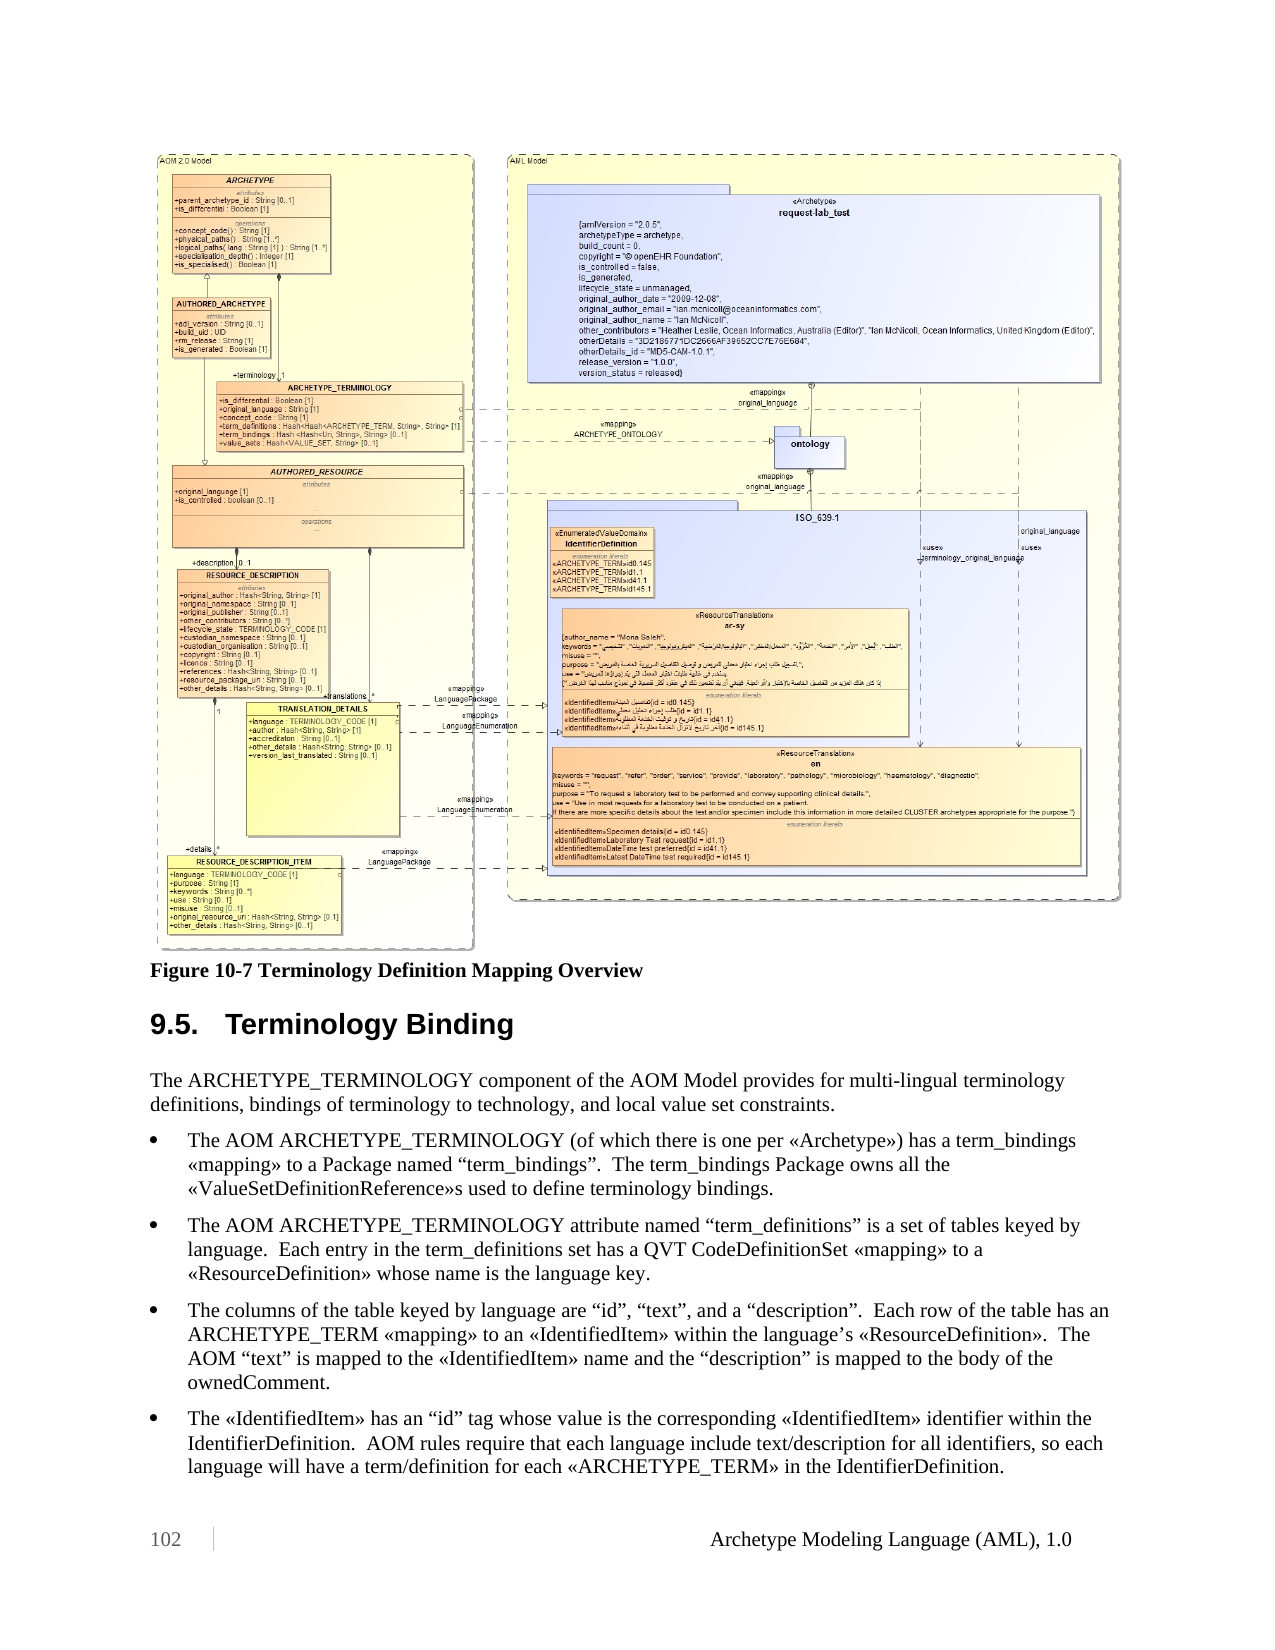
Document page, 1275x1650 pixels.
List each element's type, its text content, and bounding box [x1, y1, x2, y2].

text The columns of the table keyed by language are “id”, “text”, and a “description”. Each row of the table has an ARCHETYPE_TERM «mapping» to an «IdentifiedItem» within the language’s «ResourceDefinition». The AOM “text” is mapped to the «IdentifiedItem» name and the “description” is mapped to the body of the ownedComment. [150, 1298, 1125, 1394]
picture [150, 150, 1125, 958]
text The ARCHETYPE_TERMINOLOGY component of the AOM Model provides for multi-lingual terminology definitions, bindings of terminology to technology, and local value set constraints. [150, 1068, 1125, 1116]
text The AOM ARCHETYPE_TERMINOLOGY (of which there is one per «Archetype») has a term_bindings «mapping» to a Package named “term_bindings”. The term_bindings Package owns all the «ValueSetDefinitionReference»s used to define terminology bindings. [150, 1128, 1125, 1200]
subtitle Terminology Binding [150, 1007, 1125, 1041]
text The AOM ARCHETYPE_TERMINOLOGY attribute named “term_definitions” is a set of tables keyed by language. Each entry in the term_definitions set has a QVT CodeDefinitionSet «mapping» to a «ResourceDefinition» whose name is the language key. [150, 1213, 1125, 1285]
text The «IdentifiedItem» has an “id” tag whose value is the corresponding «IdentifiedItem» identifier within the IdentifierDefinition. AOM rules require that each language include text/description for all identifiers, so each language will have a term/definition for each «ARCHETYPE_TERM» in the IdentifierDefinition. [150, 1406, 1125, 1478]
text Figure 10-7 Terminology Definition Mapping Overview [150, 958, 1125, 982]
